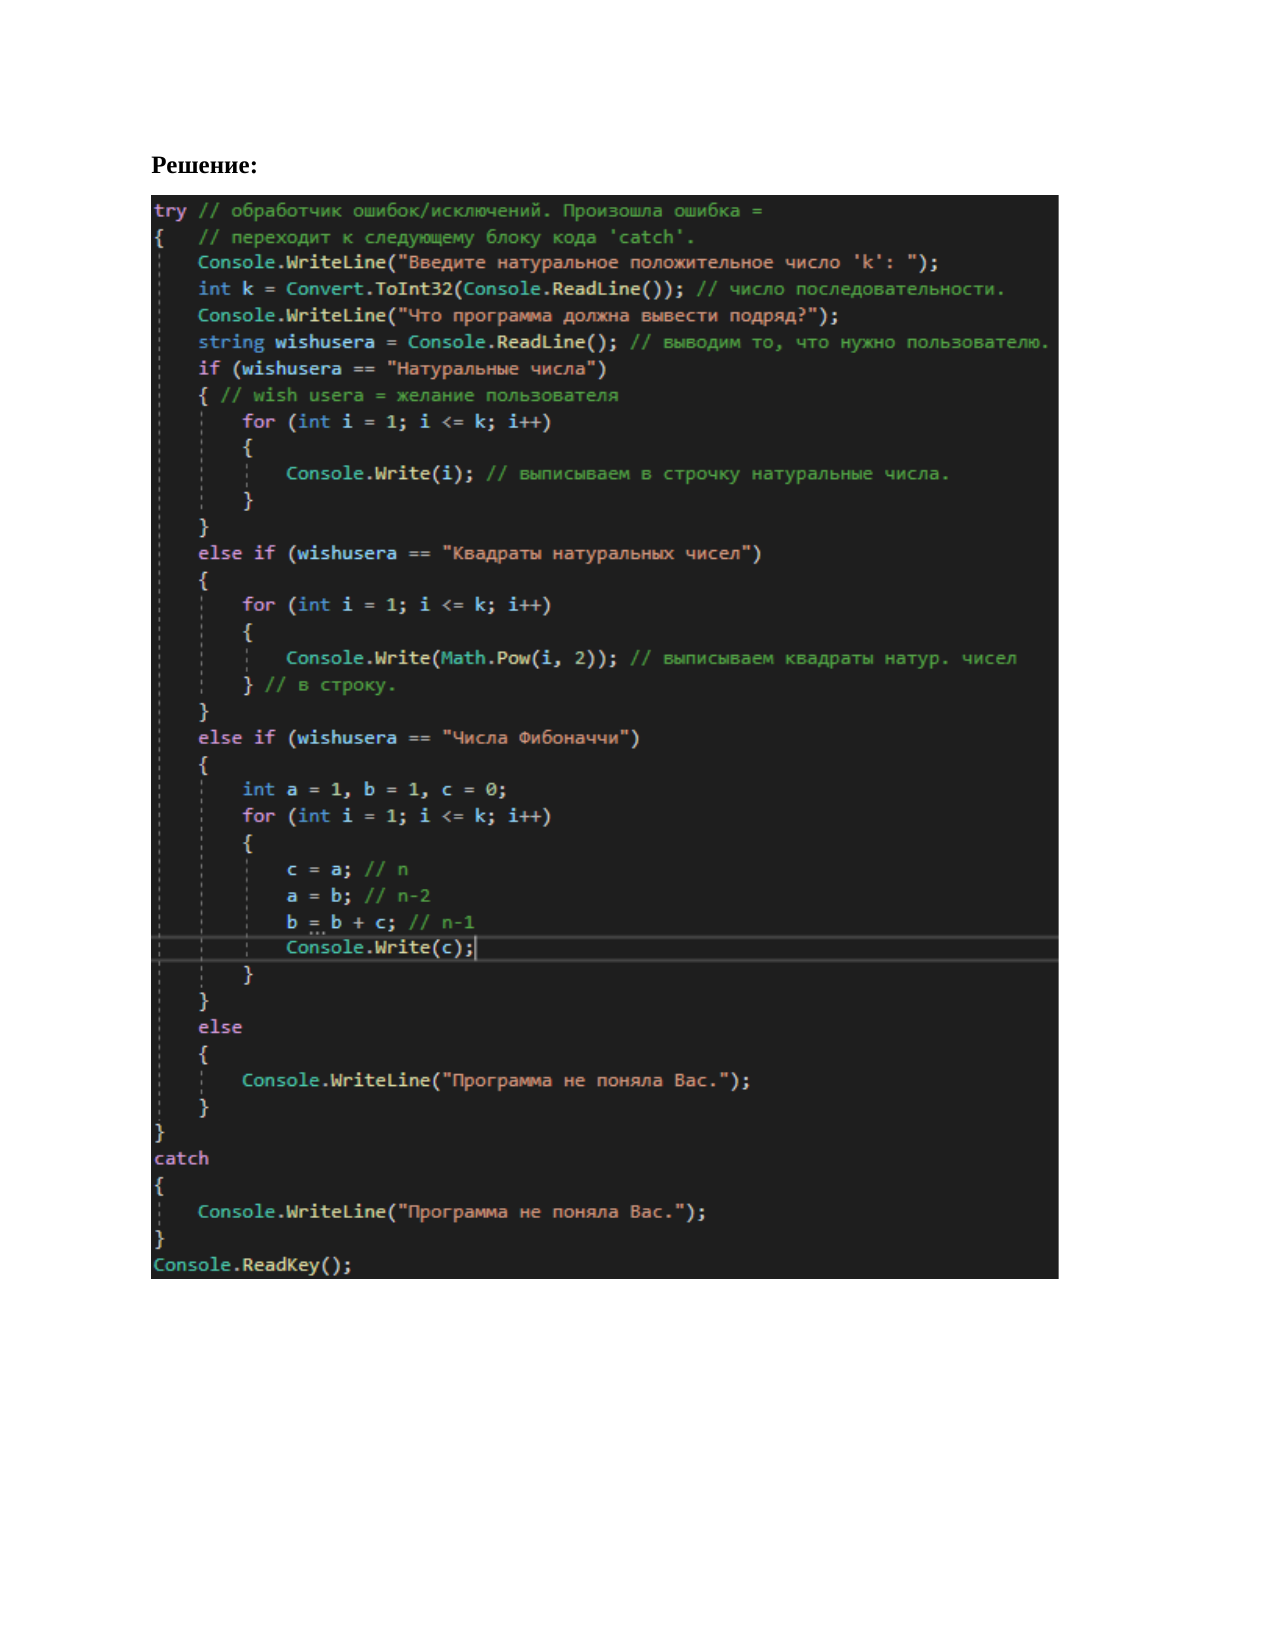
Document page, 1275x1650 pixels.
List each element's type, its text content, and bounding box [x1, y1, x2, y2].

picture [151, 195, 1059, 1279]
